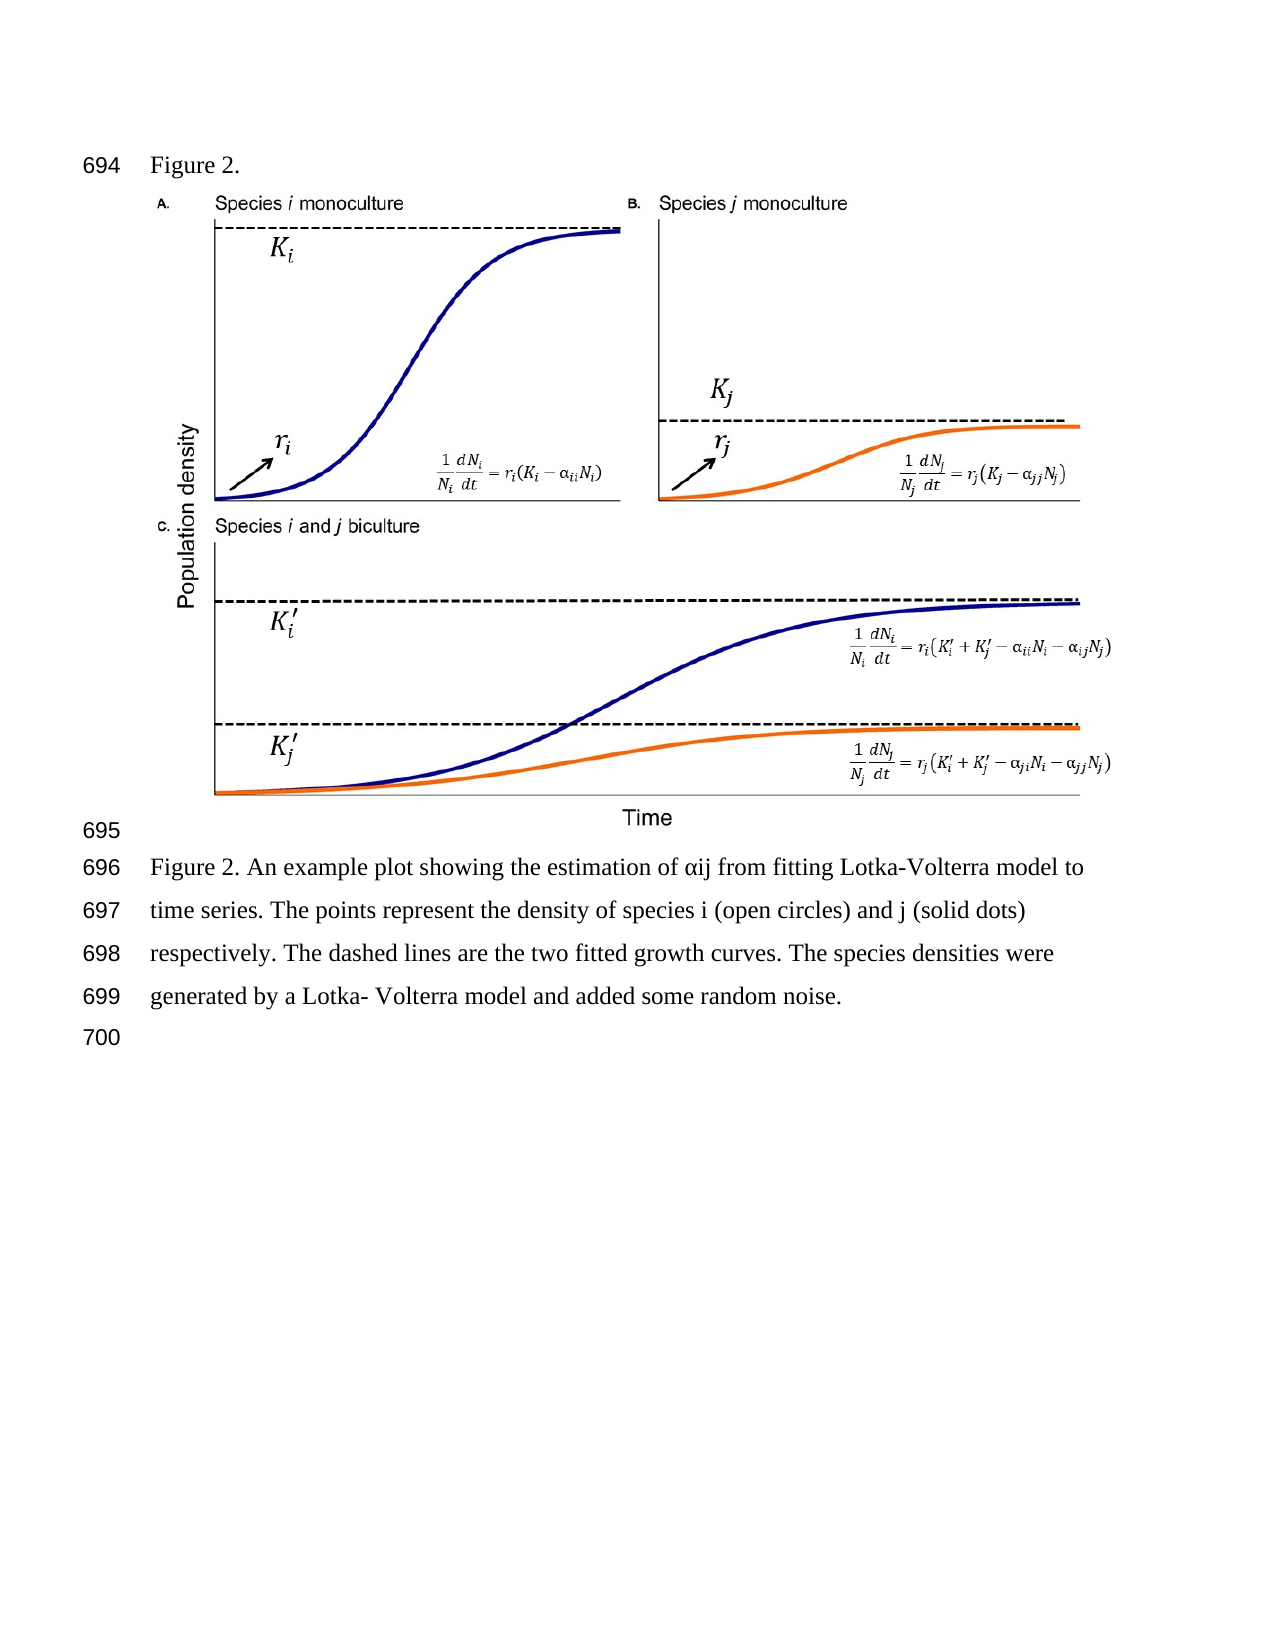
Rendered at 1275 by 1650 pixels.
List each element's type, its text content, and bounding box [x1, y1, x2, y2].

picture [150, 193, 1124, 839]
text Figure 2. An example plot showing the estimation of αij from fitting Lotka-Volterra model to time series. The points represent the density of species i (open circles) and j (solid dots) respectively. The dashed lines are the two fitted growth curves. The species densities were generated by a Lotka- Volterra model and added some random noise. [150, 852, 1125, 1010]
text Figure 2. [150, 150, 1125, 179]
